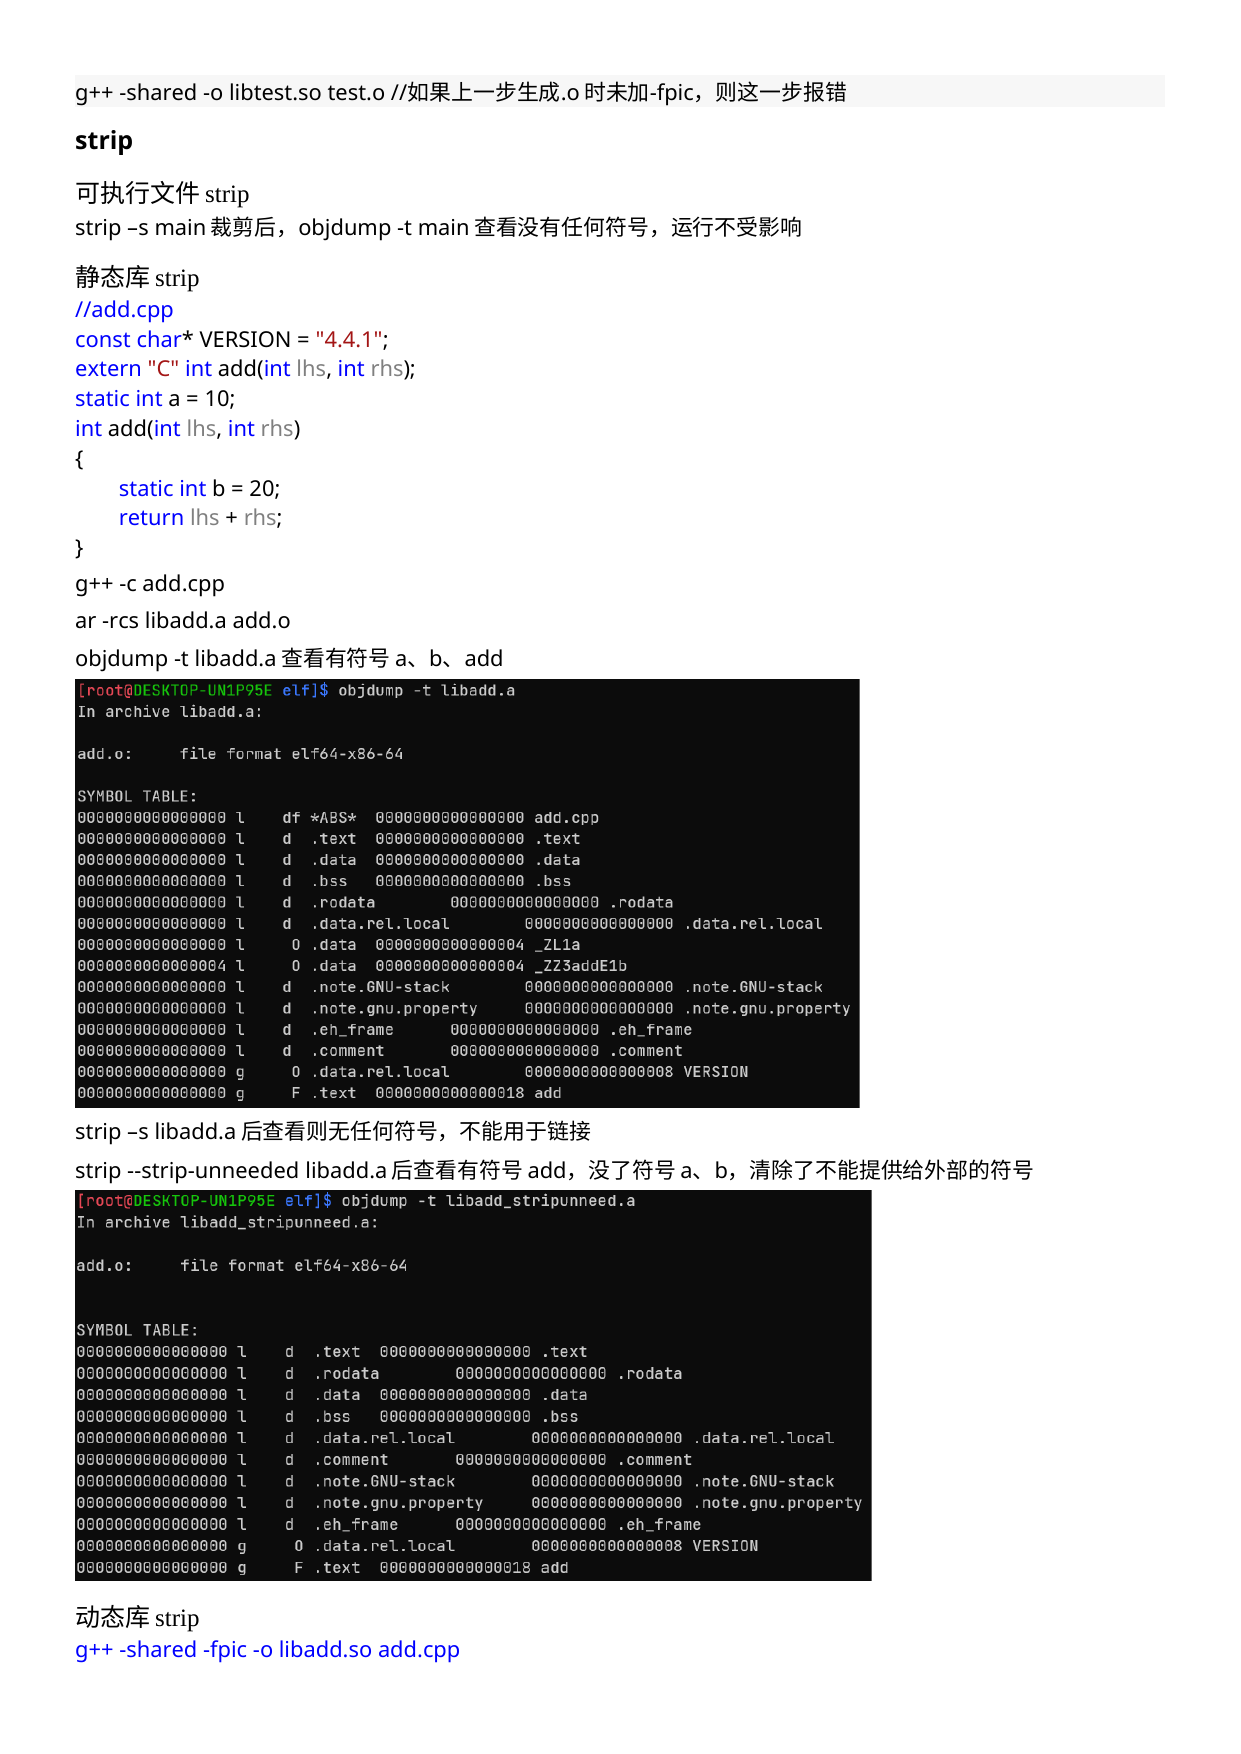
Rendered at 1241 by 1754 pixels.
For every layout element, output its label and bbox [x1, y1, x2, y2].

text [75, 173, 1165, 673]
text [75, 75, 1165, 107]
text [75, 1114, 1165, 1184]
picture [75, 679, 860, 1108]
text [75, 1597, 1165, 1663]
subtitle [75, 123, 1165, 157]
picture [75, 1190, 872, 1581]
